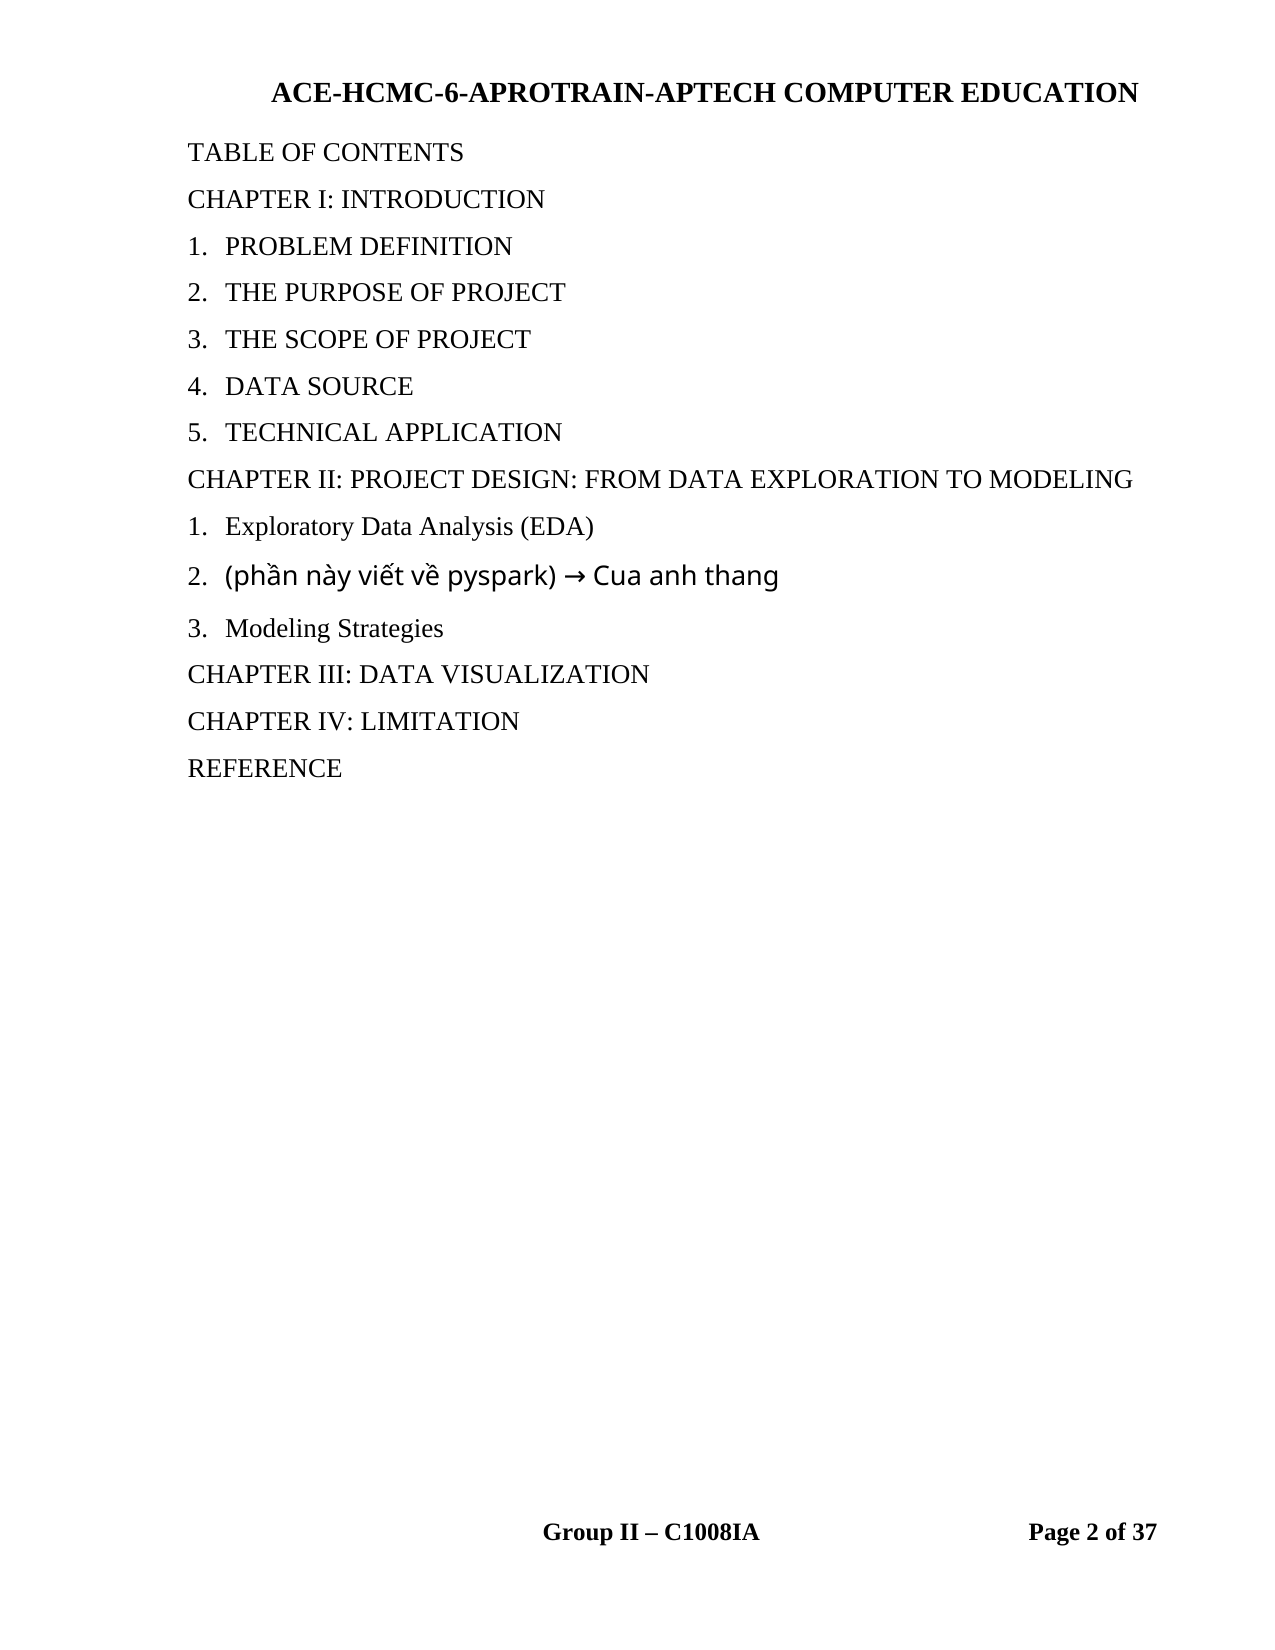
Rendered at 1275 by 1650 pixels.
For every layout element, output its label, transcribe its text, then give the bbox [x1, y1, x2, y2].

list Modeling Strategies [187, 612, 1157, 643]
text CHAPTER II: PROJECT DESIGN: FROM DATA EXPLORATION TO MODELING [187, 463, 1157, 494]
list TECHNICAL APPLICATION [187, 417, 1157, 448]
list THE PURPOSE OF PROJECT [187, 277, 1157, 308]
text CHAPTER IV: LIMITATION [187, 705, 1157, 736]
list PROBLEM DEFINITION [187, 230, 1157, 261]
list DATA SOURCE [187, 370, 1157, 401]
text TABLE OF CONTENTS [150, 137, 1157, 168]
list Exploratory Data Analysis (EDA) [187, 510, 1157, 541]
text REFERENCE [187, 752, 1157, 783]
text CHAPTER III: DATA VISUALIZATION [187, 658, 1157, 690]
text CHAPTER I: INTRODUCTION [150, 183, 1157, 214]
list THE SCOPE OF PROJECT [187, 323, 1157, 354]
